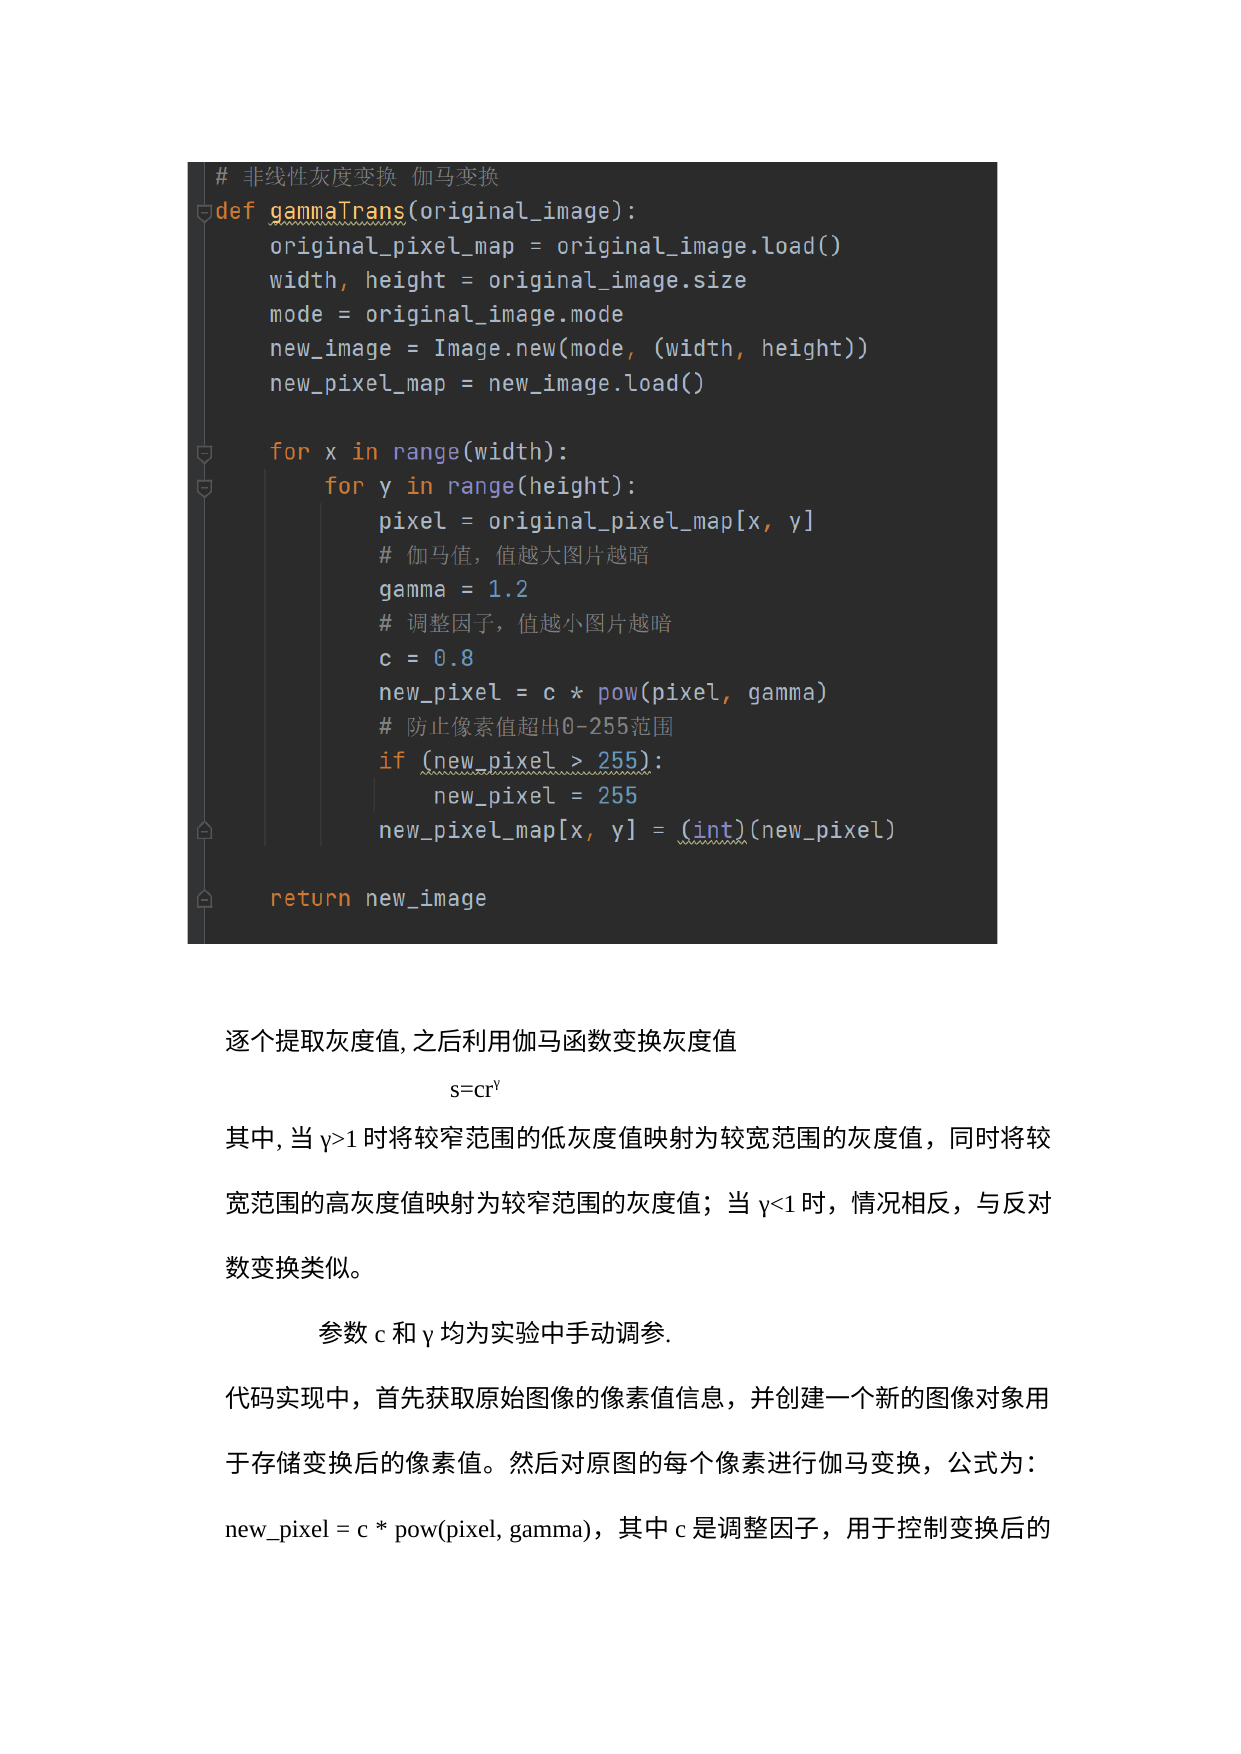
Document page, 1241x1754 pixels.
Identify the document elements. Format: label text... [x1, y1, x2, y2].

text 其中, 当γ>1时将较窄范围的低灰度值映射为较宽范围的灰度值，同时将较宽范围的高灰度值映射为较窄范围的灰度值；当γ<1时，情况相反，与反对数变换类似。 [225, 1104, 1053, 1299]
text 参数 c 和 γ 均为实验中手动调参. [225, 1299, 1053, 1364]
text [225, 1364, 1053, 1559]
picture [187, 162, 998, 944]
text s=crγ [225, 1072, 1053, 1104]
text 逐个提取灰度值, 之后利用伽马函数变换灰度值 [225, 1007, 1053, 1072]
